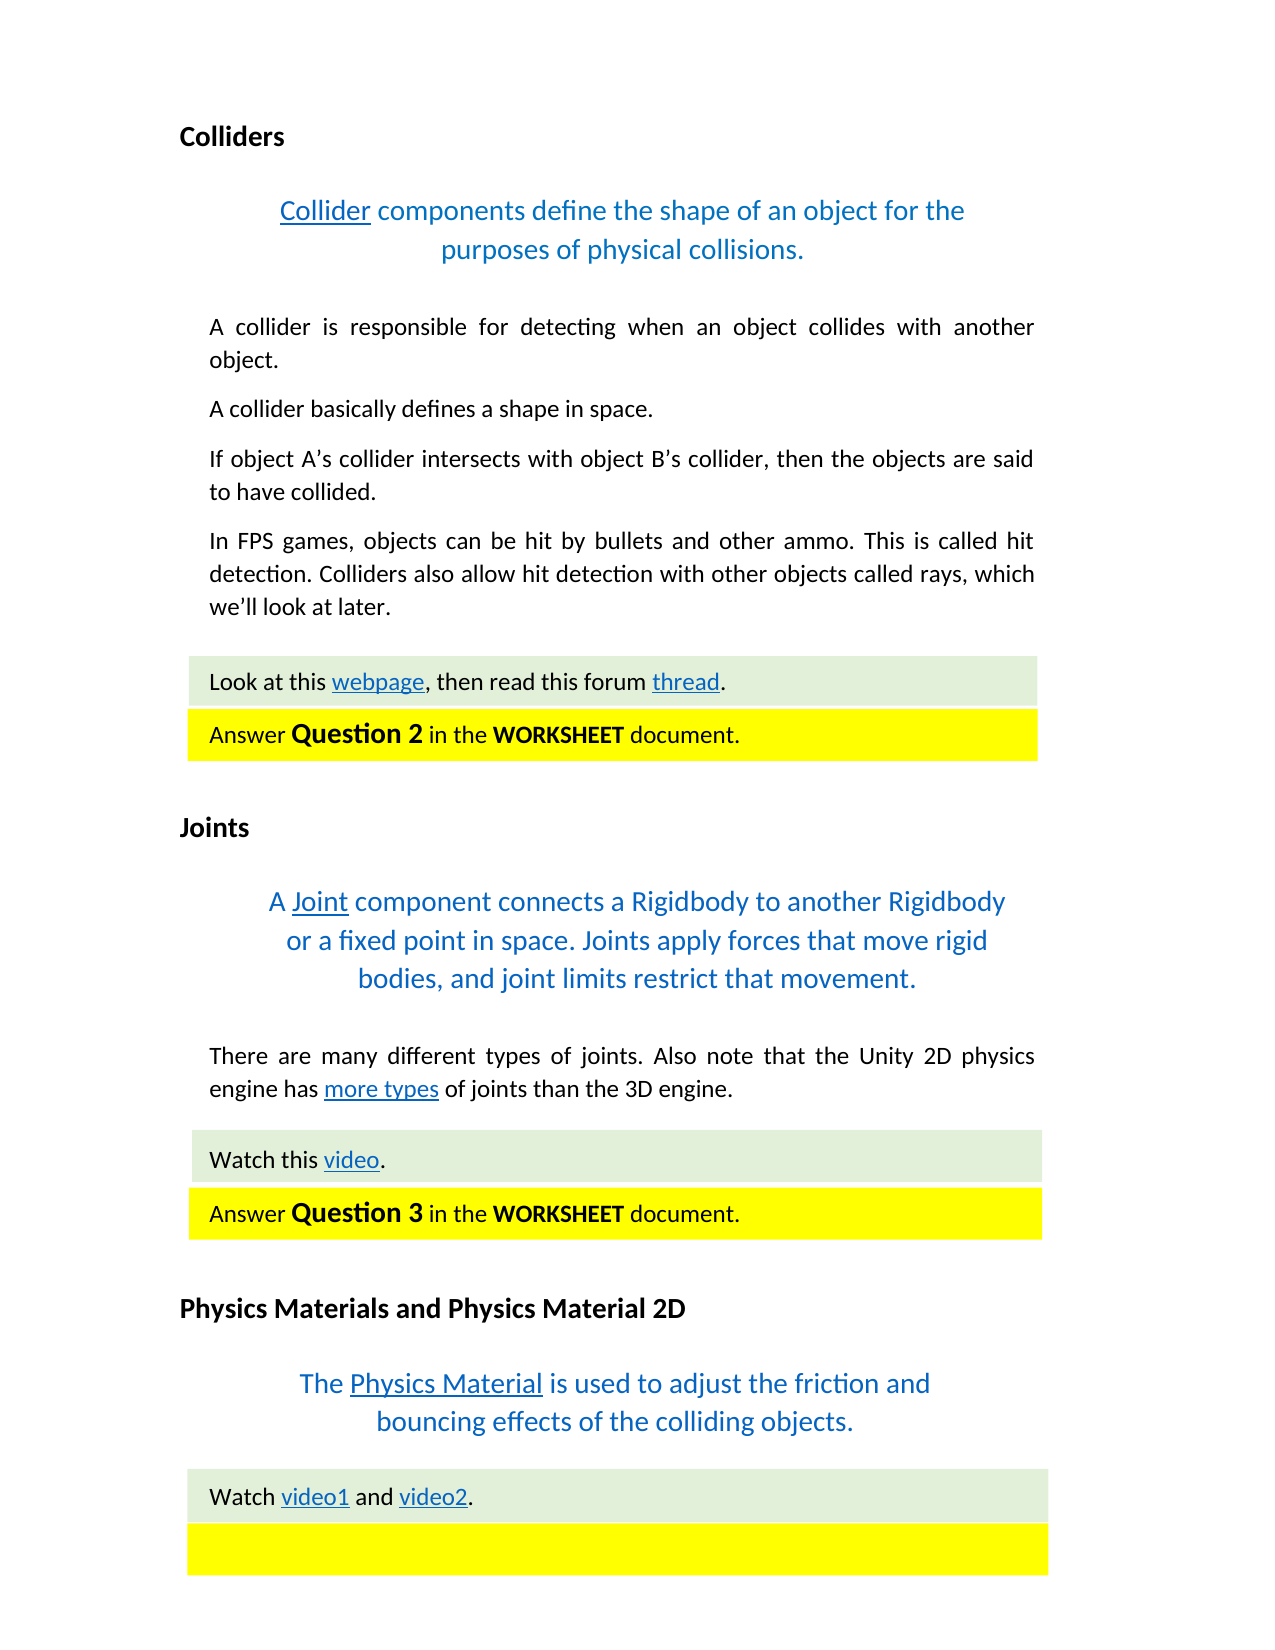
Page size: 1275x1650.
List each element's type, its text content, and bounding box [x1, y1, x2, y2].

text Colliders [179, 118, 1125, 154]
text There are many different types of joints. Also note that the Unity 2D physics engine has more types of joints than the 3D engine. [209, 1040, 1036, 1103]
text Watch video1 and video2. [209, 1481, 1036, 1511]
text Joints [179, 809, 1125, 844]
text Physics Materials and Physics Material 2D [179, 1291, 1125, 1326]
text Watch this video. [209, 1144, 1036, 1175]
text Collider components define the shape of an object for the purposes of physical collisions. [268, 192, 977, 267]
text A Joint component connects a Rigidbody to another Rigidbody or a fixed point in space. Joints apply forces that move rigid bodies, and joint limits restrict that movement. [268, 883, 1006, 996]
text The Physics Material is used to adjust the friction and bouncing effects of the colliding objects. [253, 1365, 977, 1439]
text If object A’s collider intersects with object B’s collider, then the objects are said to have collided. [209, 443, 1036, 506]
text Answer Question 3 in the WORKSHEET document. [209, 1194, 1036, 1230]
text Look at this webpage, then read this forum thread. [209, 666, 1036, 696]
text A collider basically defines a shape in space. [209, 393, 1036, 424]
text Answer Question 2 in the WORKSHEET document. [209, 715, 1036, 751]
text In FPS games, objects can be hit by bullets and other ammo. This is called hit detection. Colliders also allow hit detection with other objects called rays, which we’ll look at later. [209, 525, 1036, 622]
text A collider is responsible for detecting when an object collides with another object. [209, 311, 1036, 374]
